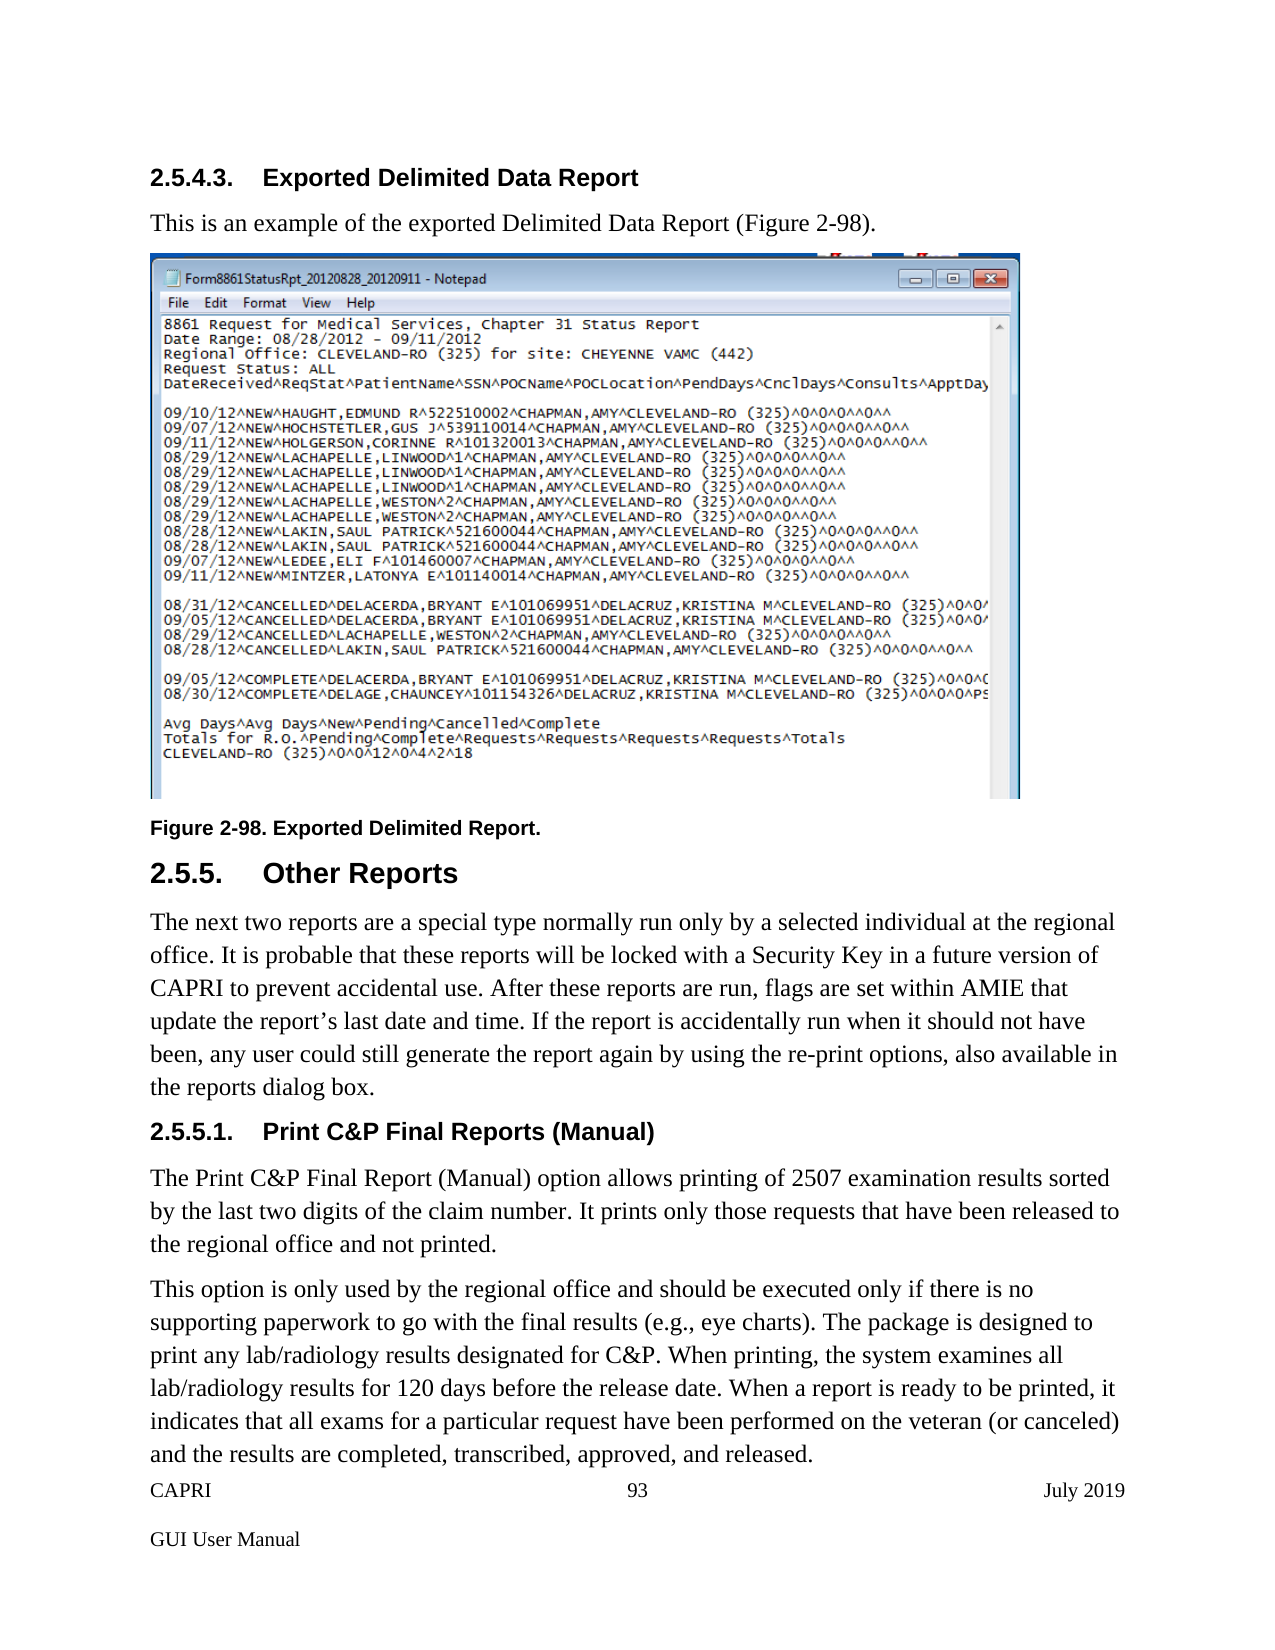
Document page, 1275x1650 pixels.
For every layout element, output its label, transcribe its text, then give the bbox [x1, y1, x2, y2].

text The Print C&P Final Report (Manual) option allows printing of 2507 examination results sorted by the last two digits of the claim number. It prints only those requests that have been released to the regional office and not printed. [150, 1163, 1125, 1258]
text The next two reports are a special type normally run only by a selected individual at the regional office. It is probable that these reports will be locked with a Security Key in a future version of CAPRI to prevent accidental use. After these reports are run, flags are set within AMIE that update the report’s last date and time. If the report is accidentally run when it should not have been, any user could still generate the report again by using the re-print options, also available in the reports dialog box. [150, 907, 1125, 1101]
subtitle Other Reports [150, 856, 1125, 889]
picture [150, 253, 1021, 799]
subtitle Exported Delimited Data Report [150, 162, 1125, 191]
text This option is only used by the regional office and should be executed only if there is no supporting paperwork to go with the final results (e.g., eye charts). The package is designed to print any lab/radiology results designated for C&P. When printing, the system examines all lab/radiology results for 120 days before the release date. When a report is ready to be printed, it indicates that all exams for a particular request have been performed on the veteran (or canceled) and the results are completed, transcribed, approved, and released. [150, 1274, 1125, 1468]
subtitle Print C&P Final Reports (Manual) [150, 1117, 1125, 1146]
